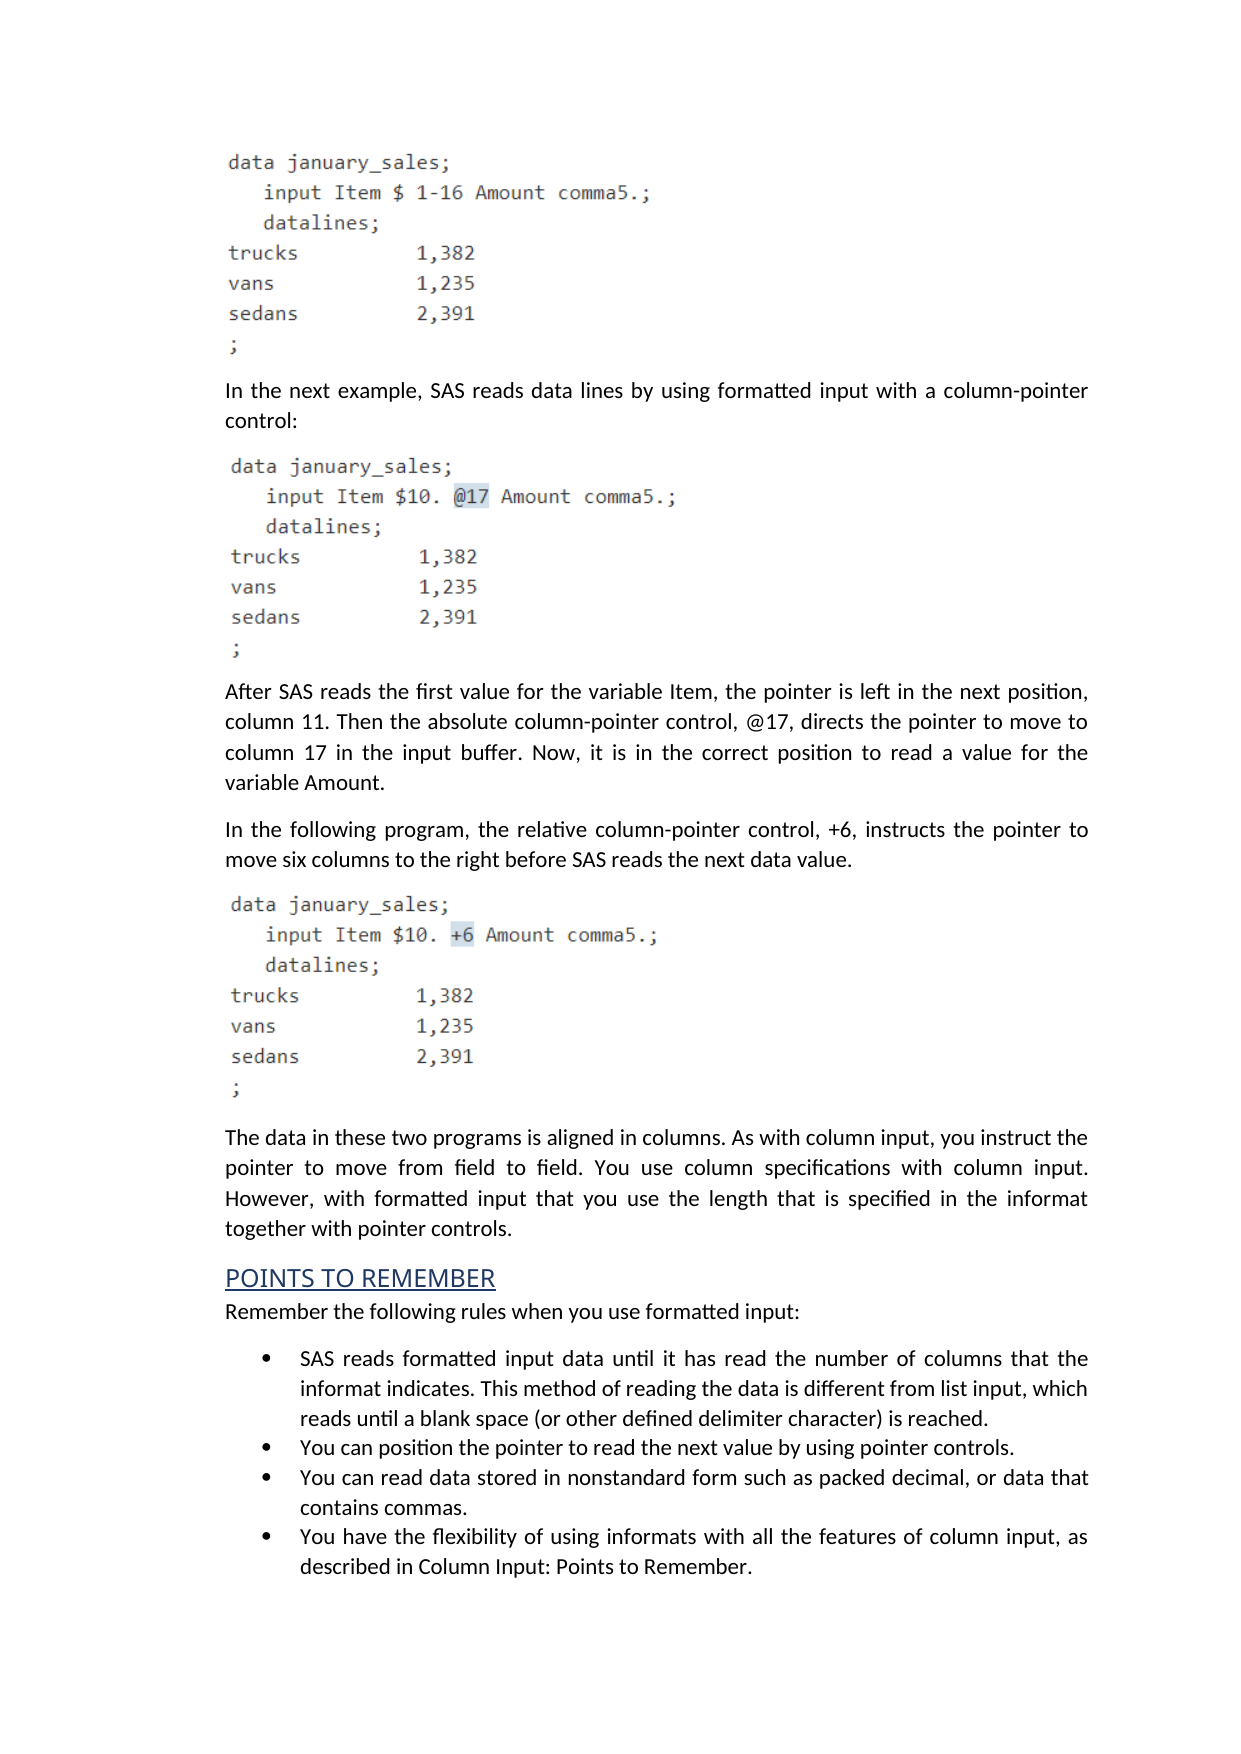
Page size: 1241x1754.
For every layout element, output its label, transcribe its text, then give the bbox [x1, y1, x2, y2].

text The data in these two programs is aligned in columns. As with column input, you instruct the pointer to move from field to field. You use column specifications with column input. However, with formatted input that you use the length that is specified in the informat together with pointer controls. [225, 1123, 1090, 1242]
list You can read data stored in nonstandard form such as packed decimal, or data that contains commas. [262, 1463, 1090, 1521]
text After SAS reads the first value for the variable Item, the pointer is left in the next position, column 11. Then the absolute column-pointer control, @17, directs the pointer to move to column 17 in the input buffer. Now, it is in the correct position to read a value for the variable Amount. [225, 677, 1090, 796]
picture [225, 891, 663, 1105]
list SAS reads formatted input data until it has read the number of columns that the informat indicates. This method of reading the data is different from list input, which reads until a blank space (or other defined delimiter character) is reached. [262, 1344, 1090, 1432]
text In the following program, the relative column-pointer control, +6, instructs the pointer to move six columns to the right before SAS reads the next data value. [225, 815, 1090, 873]
list You have the flexibility of using informats with all the features of column input, as described in Column Input: Points to Remember. [262, 1522, 1090, 1580]
text Remember the following rules when you use formatted input: [225, 1297, 1090, 1326]
text In the next example, SAS reads data lines by using formatted input with a column-pointer control: [225, 376, 1090, 434]
picture [225, 150, 655, 358]
picture [225, 453, 682, 659]
subtitle POINTS TO REMEMBER [150, 1261, 1090, 1295]
list You can position the pointer to read the next value by using pointer controls. [262, 1433, 1090, 1461]
